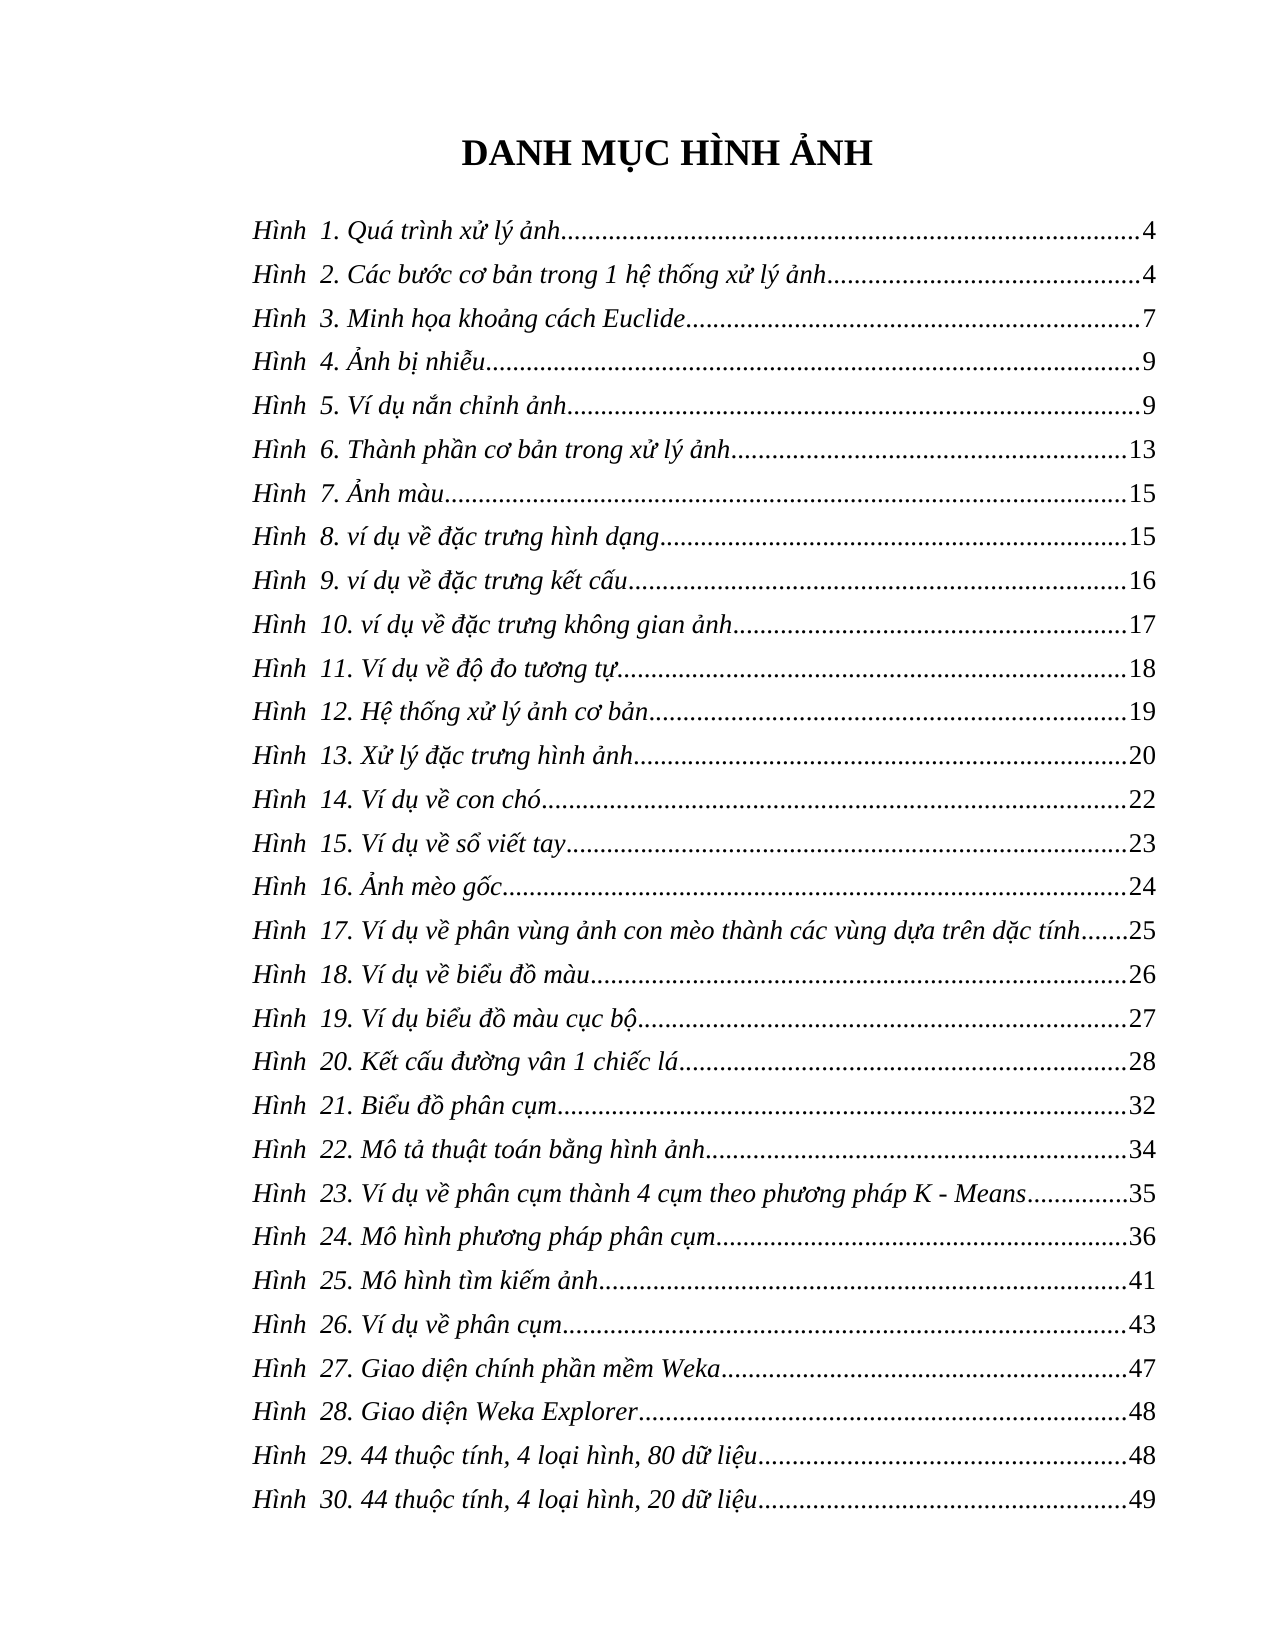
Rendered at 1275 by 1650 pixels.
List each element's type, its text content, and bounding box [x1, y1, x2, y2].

text Hình 13. Xử lý đặc trưng hình ảnh 20 [177, 733, 1157, 770]
text Hình 17. Ví dụ về phân vùng ảnh con mèo thành các vùng dựa trên dặc tính 25 [177, 908, 1157, 945]
text Hình 9. ví dụ về đặc trưng kết cấu 16 [177, 558, 1157, 595]
text Hình 18. Ví dụ về biểu đồ màu 26 [177, 952, 1157, 989]
text Hình 1. Quá trình xử lý ảnh 4 [177, 208, 1157, 245]
text Hình 2. Các bước cơ bản trong 1 hệ thống xử lý ảnh 4 [177, 252, 1157, 289]
text Hình 6. Thành phần cơ bản trong xử lý ảnh 13 [177, 427, 1157, 464]
text Hình 29. 44 thuộc tính, 4 loại hình, 80 dữ liệu 48 [177, 1433, 1157, 1470]
text Hình 28. Giao diện Weka Explorer 48 [177, 1389, 1157, 1427]
text Hình 27. Giao diện chính phần mềm Weka 47 [177, 1345, 1157, 1383]
text Hình 8. ví dụ về đặc trưng hình dạng 15 [177, 514, 1157, 552]
text Hình 21. Biểu đồ phân cụm 32 [177, 1083, 1157, 1120]
text Hình 20. Kết cấu đường vân 1 chiếc lá 28 [177, 1039, 1157, 1077]
text Hình 3. Minh họa khoảng cách Euclide 7 [177, 295, 1157, 333]
text Hình 15. Ví dụ về sổ viết tay 23 [177, 820, 1157, 858]
text Hình 7. Ảnh màu 15 [177, 470, 1157, 508]
text Hình 11. Ví dụ về độ đo tương tự 18 [177, 645, 1157, 683]
text Hình 5. Ví dụ nắn chỉnh ảnh 9 [177, 383, 1157, 420]
text Hình 19. Ví dụ biểu đồ màu cục bộ 27 [177, 995, 1157, 1033]
text Hình 12. Hệ thống xử lý ảnh cơ bản 19 [177, 689, 1157, 727]
text Hình 10. ví dụ về đặc trưng không gian ảnh 17 [177, 602, 1157, 639]
text Hình 16. Ảnh mèo gốc 24 [177, 864, 1157, 902]
text Hình 25. Mô hình tìm kiếm ảnh 41 [177, 1258, 1157, 1295]
text DANH MỤC HÌNH ẢNH [177, 131, 1157, 174]
text Hình 30. 44 thuộc tính, 4 loại hình, 20 dữ liệu 49 [177, 1477, 1157, 1514]
text Hình 14. Ví dụ về con chó 22 [177, 777, 1157, 814]
text Hình 4. Ảnh bị nhiễu 9 [177, 339, 1157, 377]
text Hình 23. Ví dụ về phân cụm thành 4 cụm theo phương pháp K - Means 35 [177, 1170, 1157, 1208]
text Hình 24. Mô hình phương pháp phân cụm 36 [177, 1214, 1157, 1252]
text Hình 22. Mô tả thuật toán bằng hình ảnh 34 [177, 1127, 1157, 1164]
text Hình 26. Ví dụ về phân cụm 43 [177, 1302, 1157, 1339]
